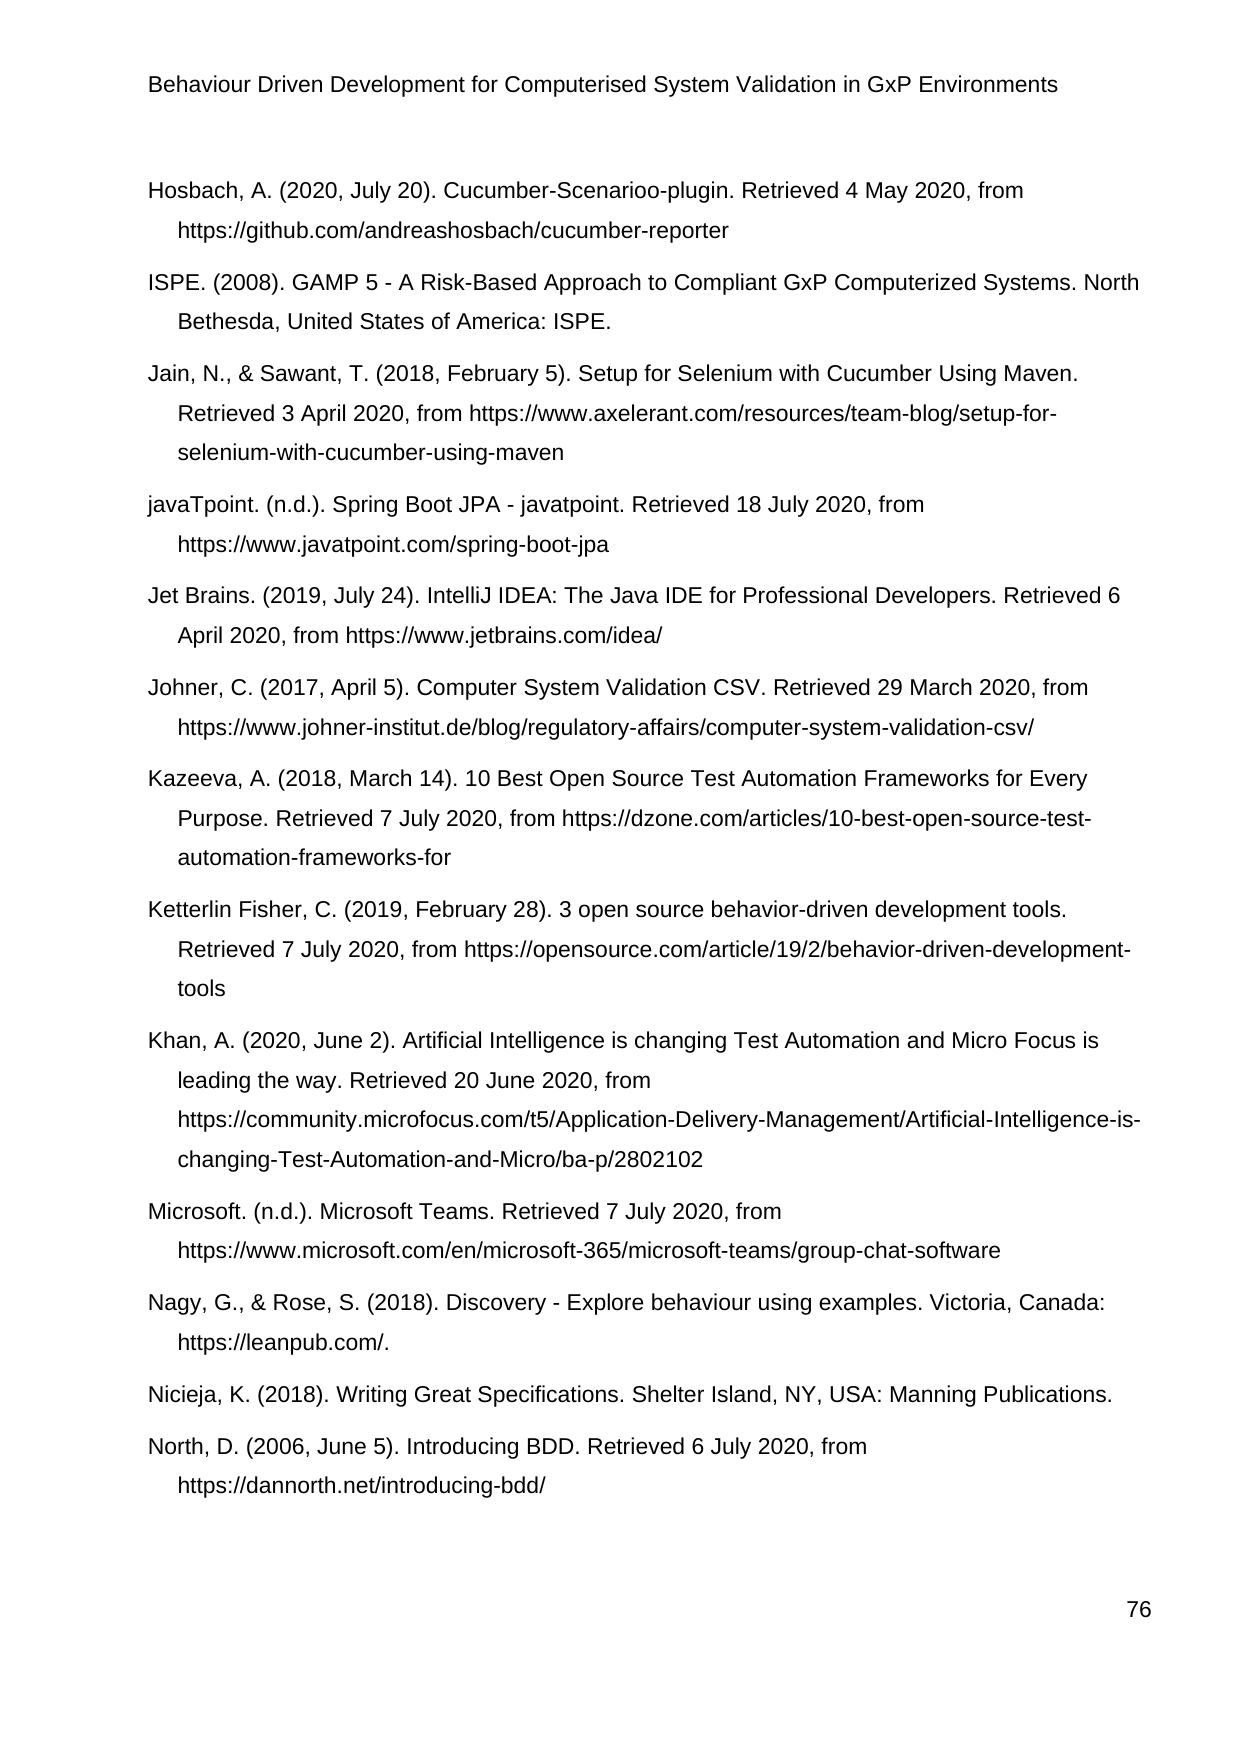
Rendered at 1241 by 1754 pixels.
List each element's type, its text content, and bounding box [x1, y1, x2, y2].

text ISPE. (2008). GAMP 5 - A Risk-Based Approach to Compliant GxP Computerized Systems. North Bethesda, United States of America: ISPE. [148, 269, 1152, 334]
text Nicieja, K. (2018). Writing Great Specifications. Shelter Island, NY, USA: Manning Publications. [148, 1381, 1152, 1407]
text Khan, A. (2020, June 2). Artificial Intelligence is changing Test Automation and Micro Focus is leading the way. Retrieved 20 June 2020, from https://community.microfocus.com/t5/Application-Delivery-Management/Artificial-Intelligence-is-changing-Test-Automation-and-Micro/ba-p/2802102 [148, 1027, 1152, 1172]
text javaTpoint. (n.d.). Spring Boot JPA - javatpoint. Retrieved 18 July 2020, from https://www.javatpoint.com/spring-boot-jpa [148, 491, 1152, 557]
text North, D. (2006, June 5). Introducing BDD. Retrieved 6 July 2020, from https://dannorth.net/introducing-bdd/ [148, 1433, 1152, 1498]
text Nagy, G., & Rose, S. (2018). Discovery - Explore behaviour using examples. Victoria, Canada: https://leanpub.com/. [148, 1289, 1152, 1355]
text Jet Brains. (2019, July 24). IntelliJ IDEA: The Java IDE for Professional Developers. Retrieved 6 April 2020, from https://www.jetbrains.com/idea/ [148, 582, 1152, 648]
text Jain, N., & Sawant, T. (2018, February 5). Setup for Selenium with Cucumber Using Maven. Retrieved 3 April 2020, from https://www.axelerant.com/resources/team-blog/setup-for-selenium-with-cucumber-using-maven [148, 360, 1152, 465]
text Hosbach, A. (2020, July 20). Cucumber-Scenarioo-plugin. Retrieved 4 May 2020, from https://github.com/andreashosbach/cucumber-reporter [148, 177, 1152, 243]
text Microsoft. (n.d.). Microsoft Teams. Retrieved 7 July 2020, from https://www.microsoft.com/en/microsoft-365/microsoft-teams/group-chat-software [148, 1198, 1152, 1263]
text Kazeeva, A. (2018, March 14). 10 Best Open Source Test Automation Frameworks for Every Purpose. Retrieved 7 July 2020, from https://dzone.com/articles/10-best-open-source-test-automation-frameworks-for [148, 765, 1152, 871]
text Johner, C. (2017, April 5). Computer System Validation CSV. Retrieved 29 March 2020, from https://www.johner-institut.de/blog/regulatory-affairs/computer-system-validation-csv/ [148, 674, 1152, 740]
text Ketterlin Fisher, C. (2019, February 28). 3 open source behavior-driven development tools. Retrieved 7 July 2020, from https://opensource.com/article/19/2/behavior-driven-development-tools [148, 896, 1152, 1002]
